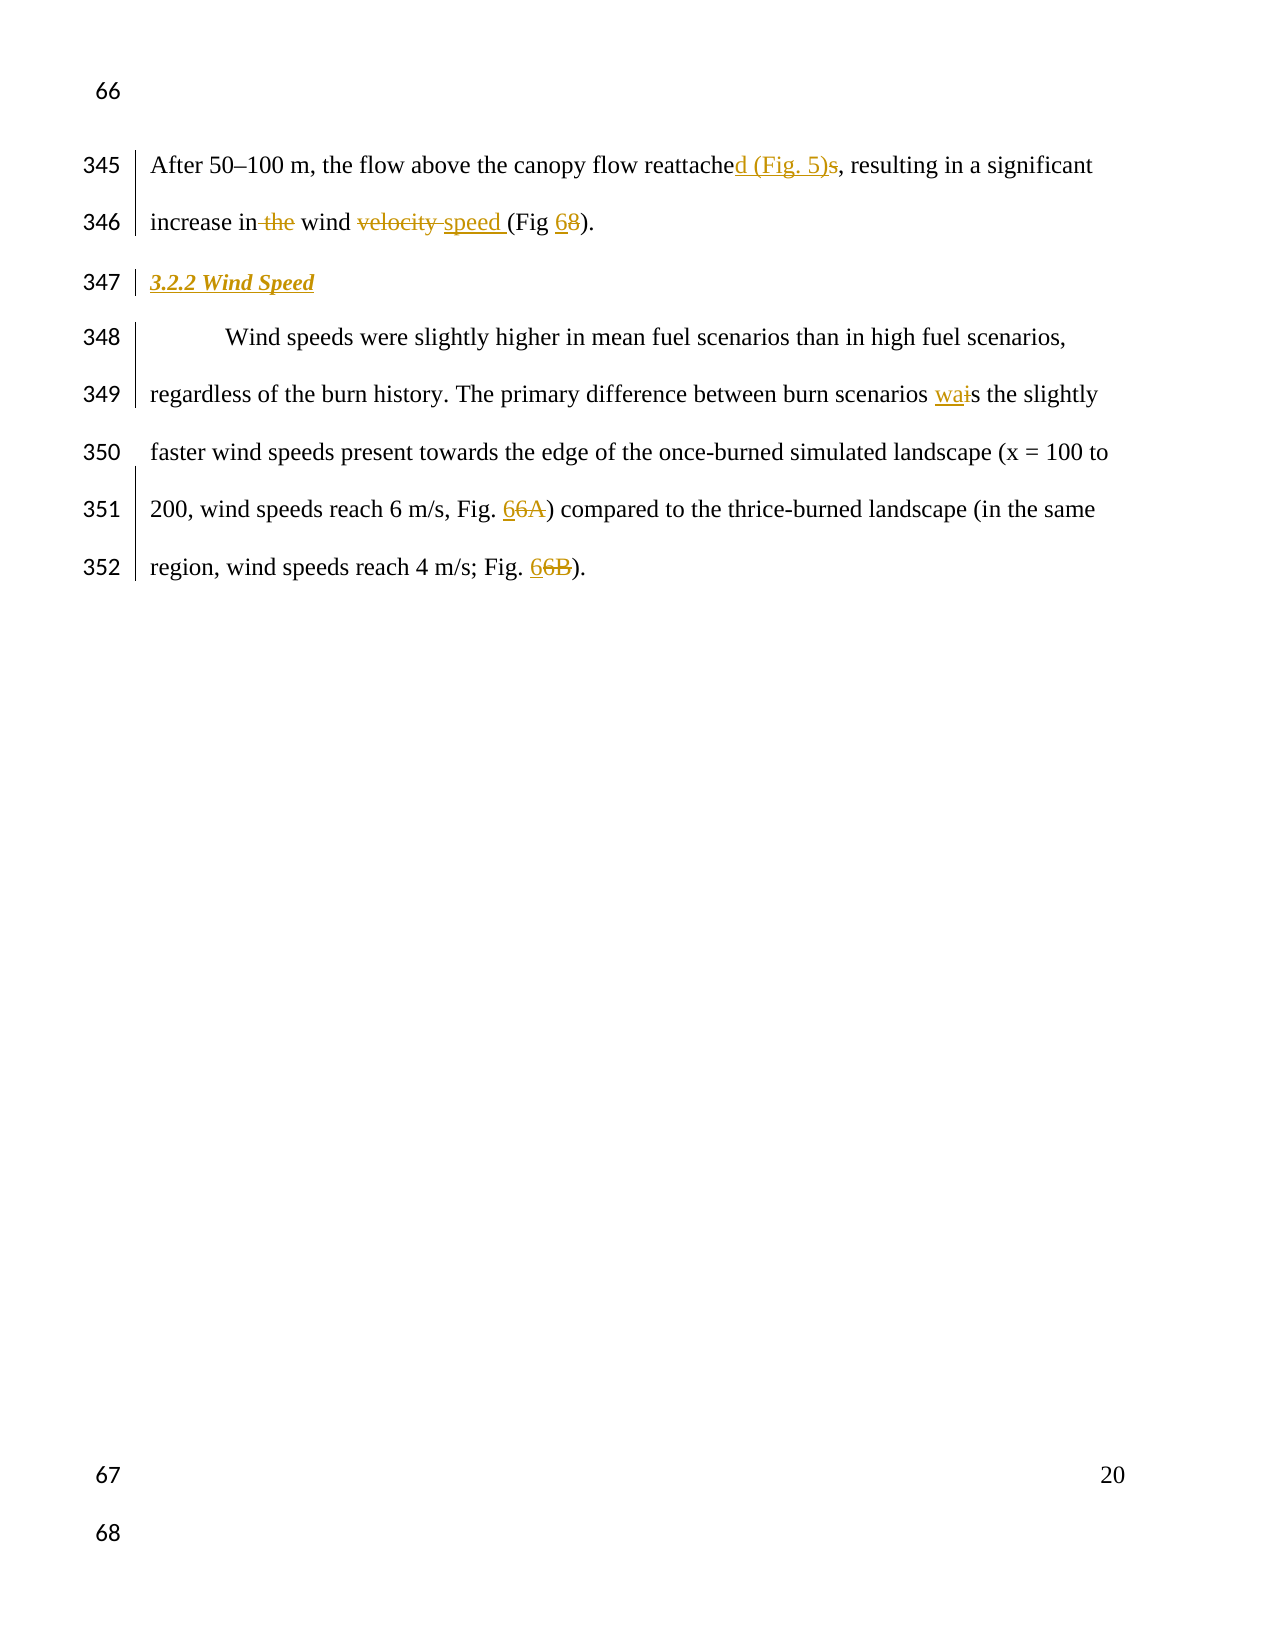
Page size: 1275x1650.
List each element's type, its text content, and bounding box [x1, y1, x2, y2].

text Wind speeds were slightly higher in mean fuel scenarios than in high fuel scenarios, regardless of the burn history. The primary difference between burn scenarios s the slightly faster wind speeds present towards the edge of the once-burned simulated landscape (x = 100 to 200, wind speeds reach 6 m/s, Fig. ) compared to the thrice-burned landscape (in the same region, wind speeds reach 4 m/s; Fig. ). [150, 322, 1125, 581]
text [150, 150, 1125, 236]
